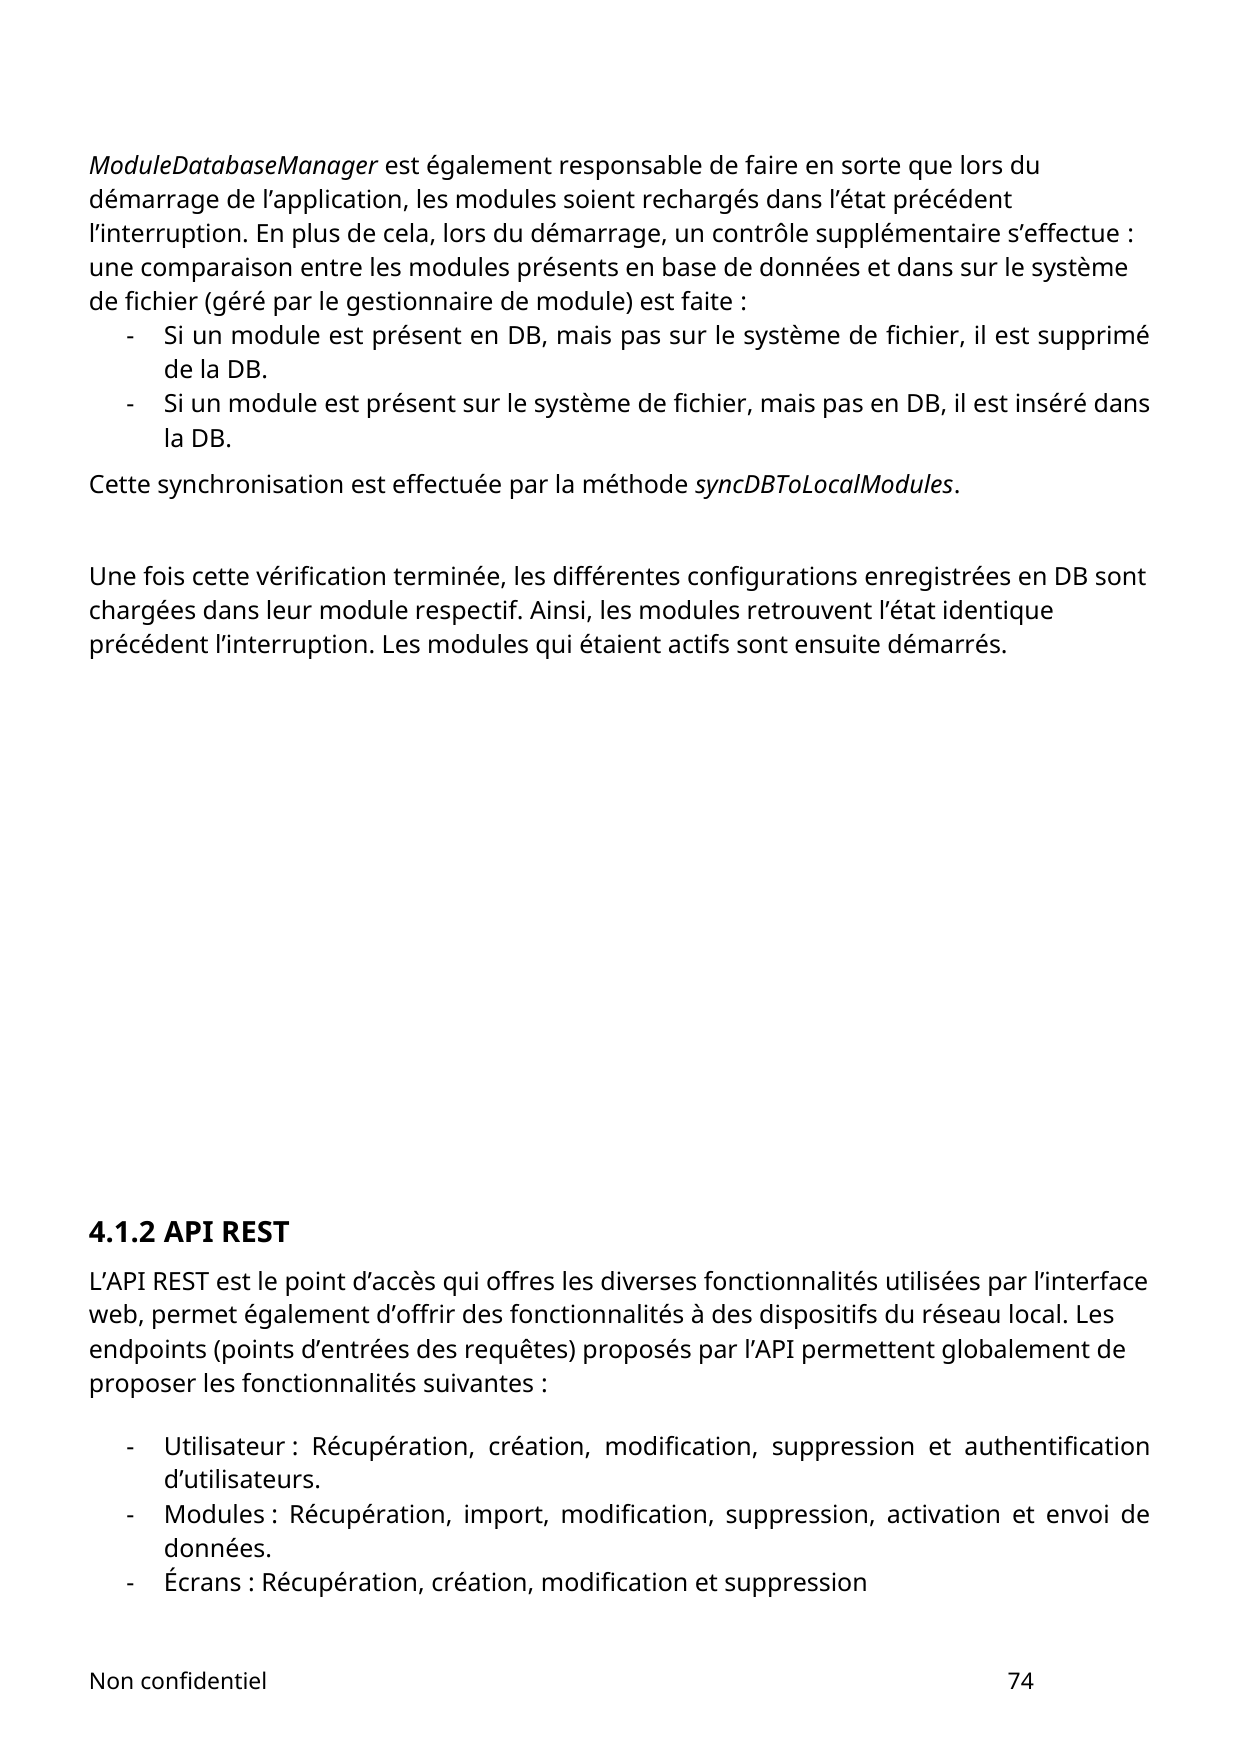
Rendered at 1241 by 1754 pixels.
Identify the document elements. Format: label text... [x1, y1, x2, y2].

list Si un module est présent sur le système de fichier, mais pas en DB, il est inséré dans la DB. [126, 386, 1152, 454]
subtitle API REST [89, 1211, 1152, 1251]
list Écrans : Récupération, création, modification et suppression [126, 1564, 1152, 1598]
text ModuleDatabaseManager est également responsable de faire en sorte que lors du démarrage de l’application, les modules soient rechargés dans l’état précédent l’interruption. En plus de cela, lors du démarrage, un contrôle supplémentaire s’effectue : une comparaison entre les modules présents en base de données et dans sur le système de fichier (géré par le gestionnaire de module) est faite : [89, 148, 1152, 318]
text Une fois cette vérification terminée, les différentes configurations enregistrées en DB sont chargées dans leur module respectif. Ainsi, les modules retrouvent l’état identique précédent l’interruption. Les modules qui étaient actifs sont ensuite démarrés. [89, 558, 1152, 661]
list Utilisateur : Récupération, création, modification, suppression et authentification d’utilisateurs. [126, 1428, 1152, 1496]
text Cette synchronisation est effectuée par la méthode syncDBToLocalModules. [89, 467, 1152, 501]
list Modules : Récupération, import, modification, suppression, activation et envoi de données. [126, 1496, 1152, 1564]
list Si un module est présent en DB, mais pas sur le système de fichier, il est supprimé de la DB. [126, 318, 1152, 386]
text L’API REST est le point d’accès qui offres les diverses fonctionnalités utilisées par l’interface web, permet également d’offrir des fonctionnalités à des dispositifs du réseau local. Les endpoints (points d’entrées des requêtes) proposés par l’API permettent globalement de proposer les fonctionnalités suivantes : [89, 1263, 1152, 1399]
